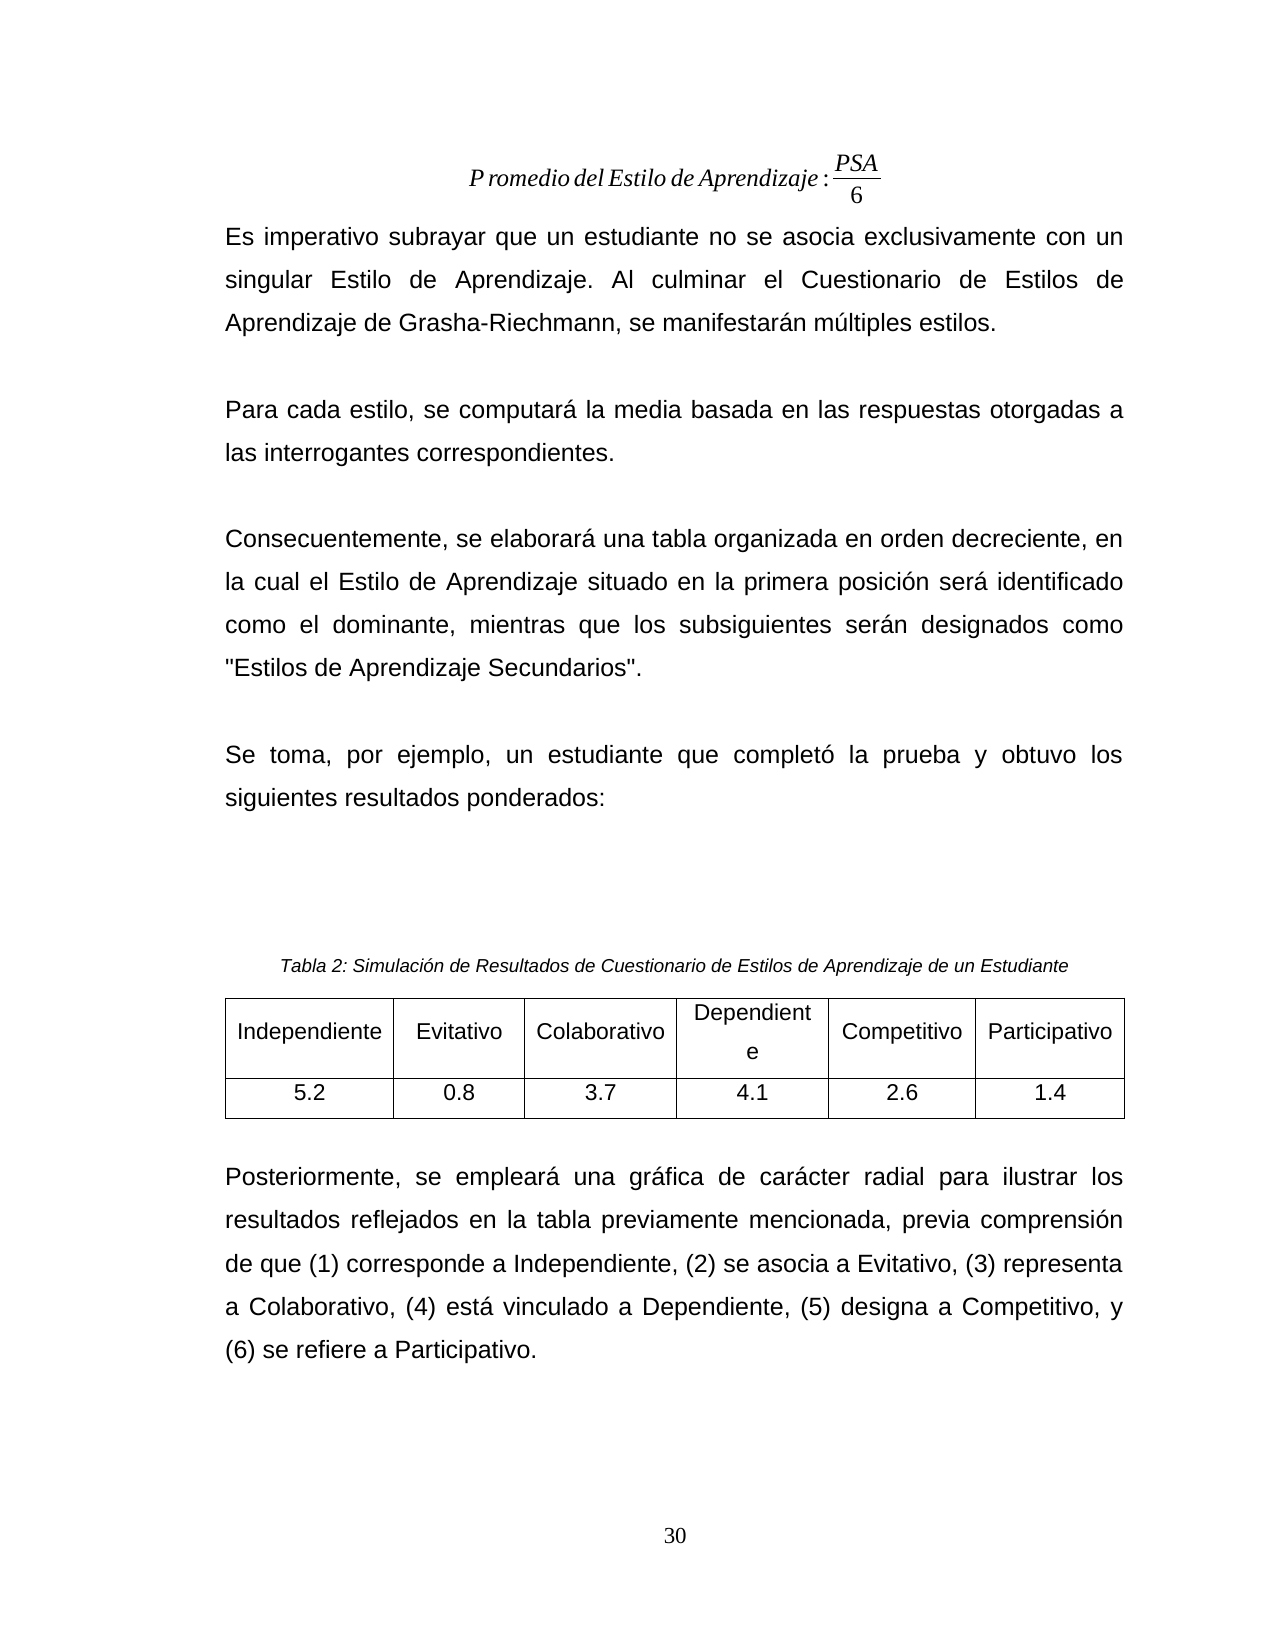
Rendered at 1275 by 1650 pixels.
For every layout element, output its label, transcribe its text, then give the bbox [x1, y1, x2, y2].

table_header Colaborativo [525, 999, 676, 1078]
table_header Dependiente [677, 999, 828, 1078]
text Posteriormente, se empleará una gráfica de carácter radial para ilustrar los resultados reflejados en la tabla previamente mencionada, previa comprensión de que (1) corresponde a Independiente, (2) se asocia a Evitativo, (3) representa a Colaborativo, (4) está vinculado a Dependiente, (5) designa a Competitivo, y (6) se refiere a Participativo. [225, 1162, 1125, 1363]
text Para cada estilo, se computará la media basada en las respuestas otorgadas a las interrogantes correspondientes. [225, 394, 1125, 466]
table_header Competitivo [829, 999, 975, 1078]
table_cell 4.1 [677, 1079, 828, 1118]
text Tabla 2: Simulación de Resultados de Cuestionario de Estilos de Aprendizaje de un Estudiante [225, 955, 1125, 977]
text Consecuentemente, se elaborará una tabla organizada en orden decreciente, en la cual el Estilo de Aprendizaje situado en la primera posición será identificado como el dominante, mientras que los subsiguientes serán designados como "Estilos de Aprendizaje Secundarios". [225, 524, 1125, 682]
table_header Participativo [976, 999, 1124, 1078]
table_cell 3.7 [525, 1079, 676, 1118]
table_cell 1.4 [976, 1079, 1124, 1118]
table_header Independiente [226, 999, 393, 1078]
table_header Evitativo [394, 999, 524, 1078]
table_cell 5.2 [226, 1079, 393, 1118]
text Es imperativo subrayar que un estudiante no se asocia exclusivamente con un singular Estilo de Aprendizaje. Al culminar el Cuestionario de Estilos de Aprendizaje de Grasha-Riechmann, se manifestarán múltiples estilos. [225, 222, 1125, 337]
table_cell 2.6 [829, 1079, 975, 1118]
text Se toma, por ejemplo, un estudiante que completó la prueba y obtuvo los siguientes resultados ponderados: [225, 739, 1125, 811]
table_cell 0.8 [394, 1079, 524, 1118]
